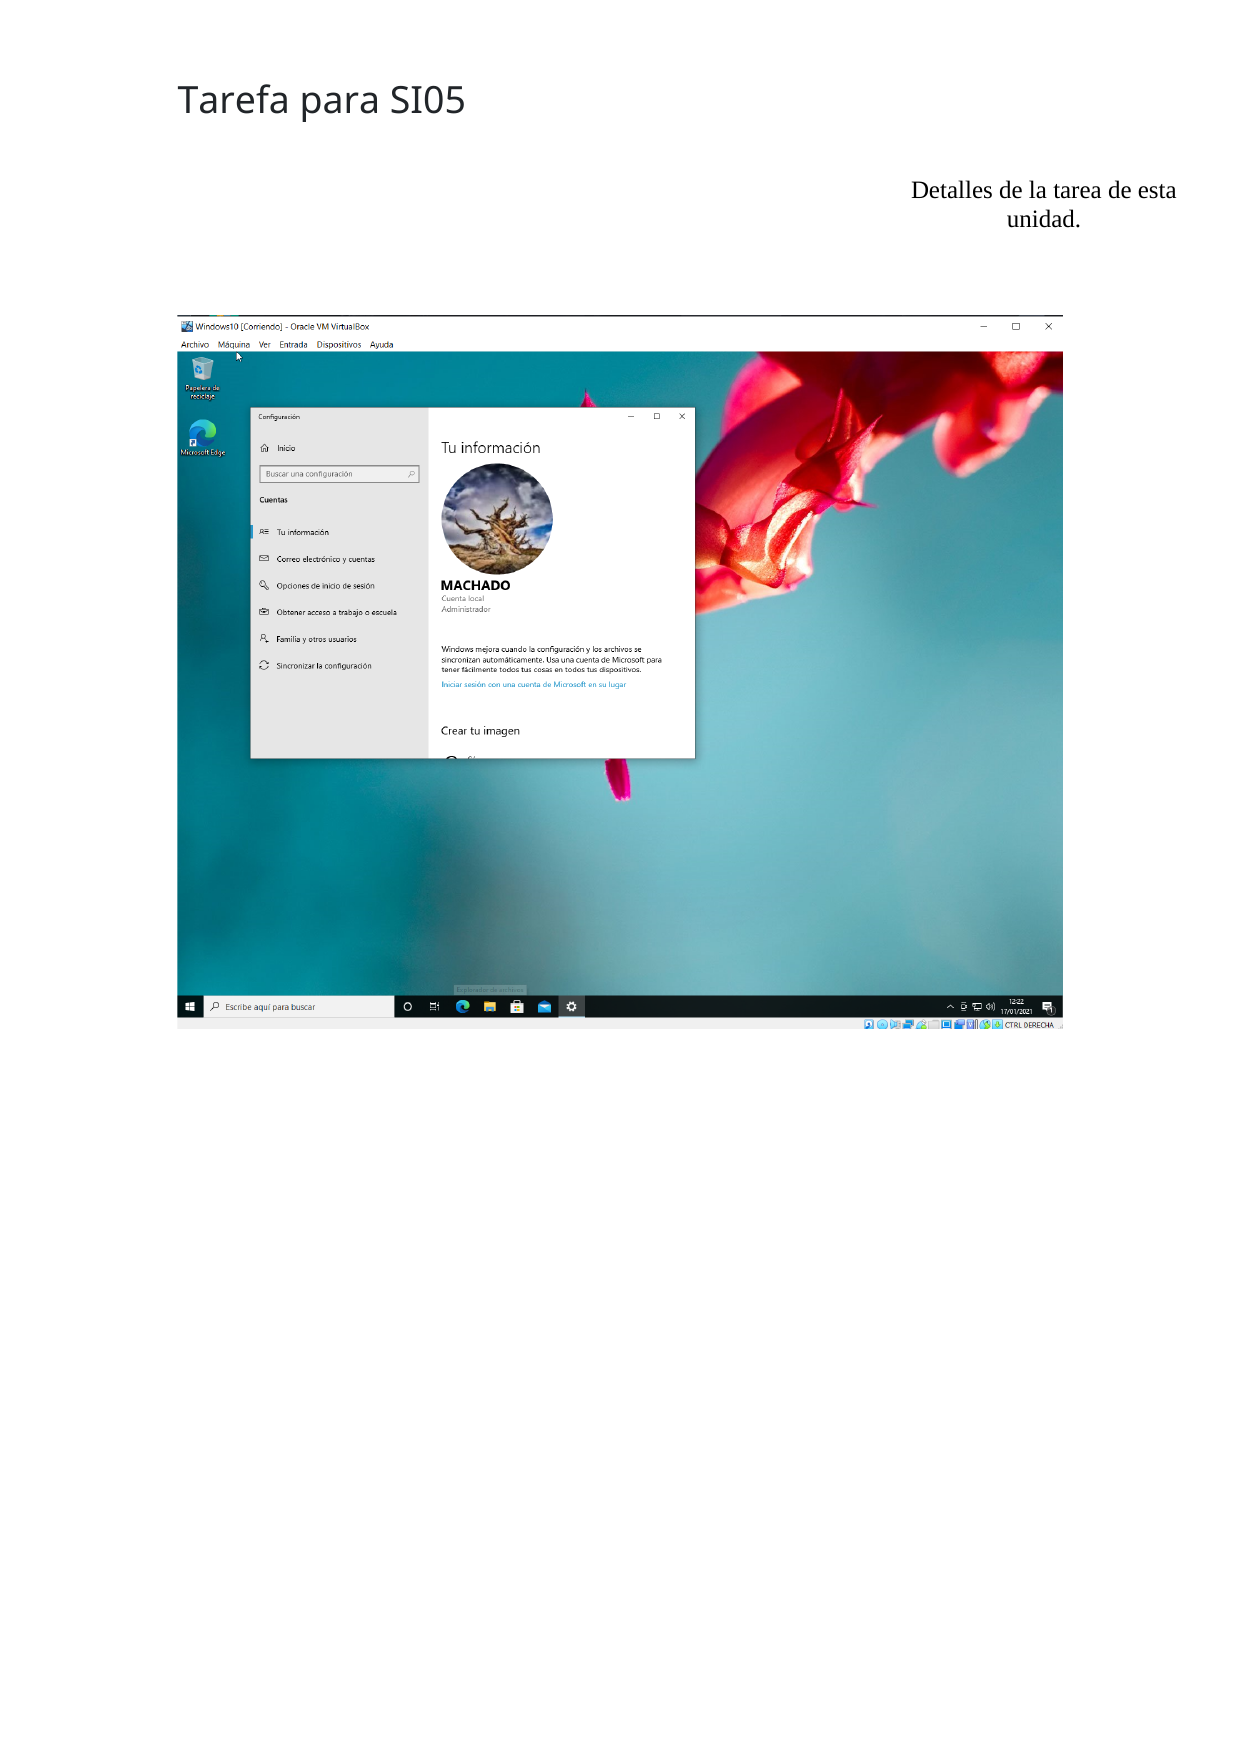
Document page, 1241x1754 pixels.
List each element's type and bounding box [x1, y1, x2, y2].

picture [177, 315, 1063, 1029]
